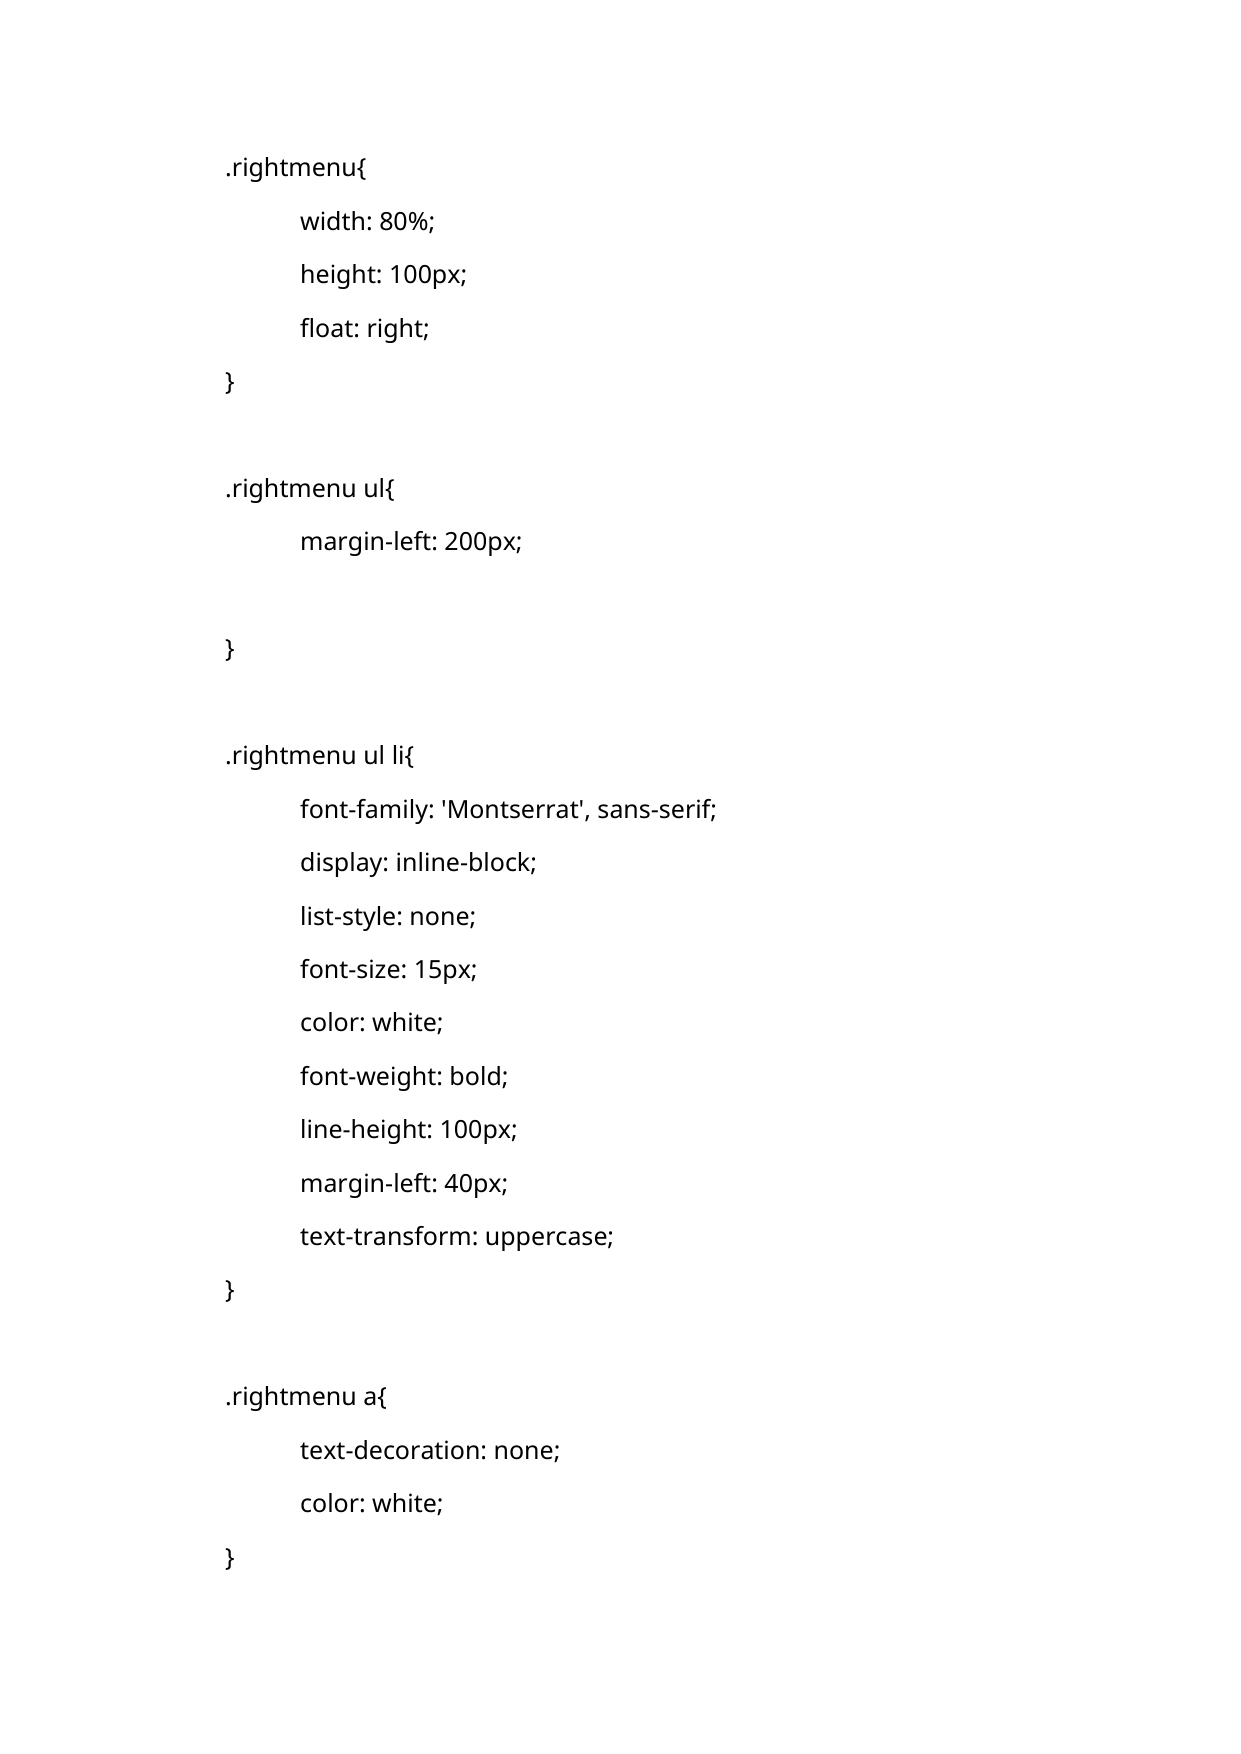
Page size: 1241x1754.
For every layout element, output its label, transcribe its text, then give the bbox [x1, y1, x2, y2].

text line-height: 100px; [150, 1112, 1090, 1146]
text } [150, 364, 1090, 398]
text .rightmenu ul{ [150, 471, 1090, 505]
text .rightmenu a{ [150, 1379, 1090, 1413]
text margin-left: 40px; [150, 1165, 1090, 1199]
text .rightmenu ul li{ [150, 738, 1090, 772]
text color: white; [150, 1005, 1090, 1039]
text font-size: 15px; [150, 952, 1090, 986]
text font-weight: bold; [150, 1058, 1090, 1092]
text list-style: none; [150, 898, 1090, 932]
text font-family: 'Montserrat', sans-serif; [150, 791, 1090, 825]
text display: inline-block; [150, 845, 1090, 879]
text margin-left: 200px; [150, 524, 1090, 558]
text width: 80%; [150, 203, 1090, 237]
text .rightmenu{ [150, 150, 1090, 184]
text } [150, 631, 1090, 665]
text } [150, 1272, 1090, 1306]
text float: right; [150, 310, 1090, 344]
text height: 100px; [150, 257, 1090, 291]
text text-transform: uppercase; [150, 1219, 1090, 1253]
text text-decoration: none; [150, 1432, 1090, 1467]
text color: white; [150, 1486, 1090, 1520]
text } [150, 1539, 1090, 1573]
